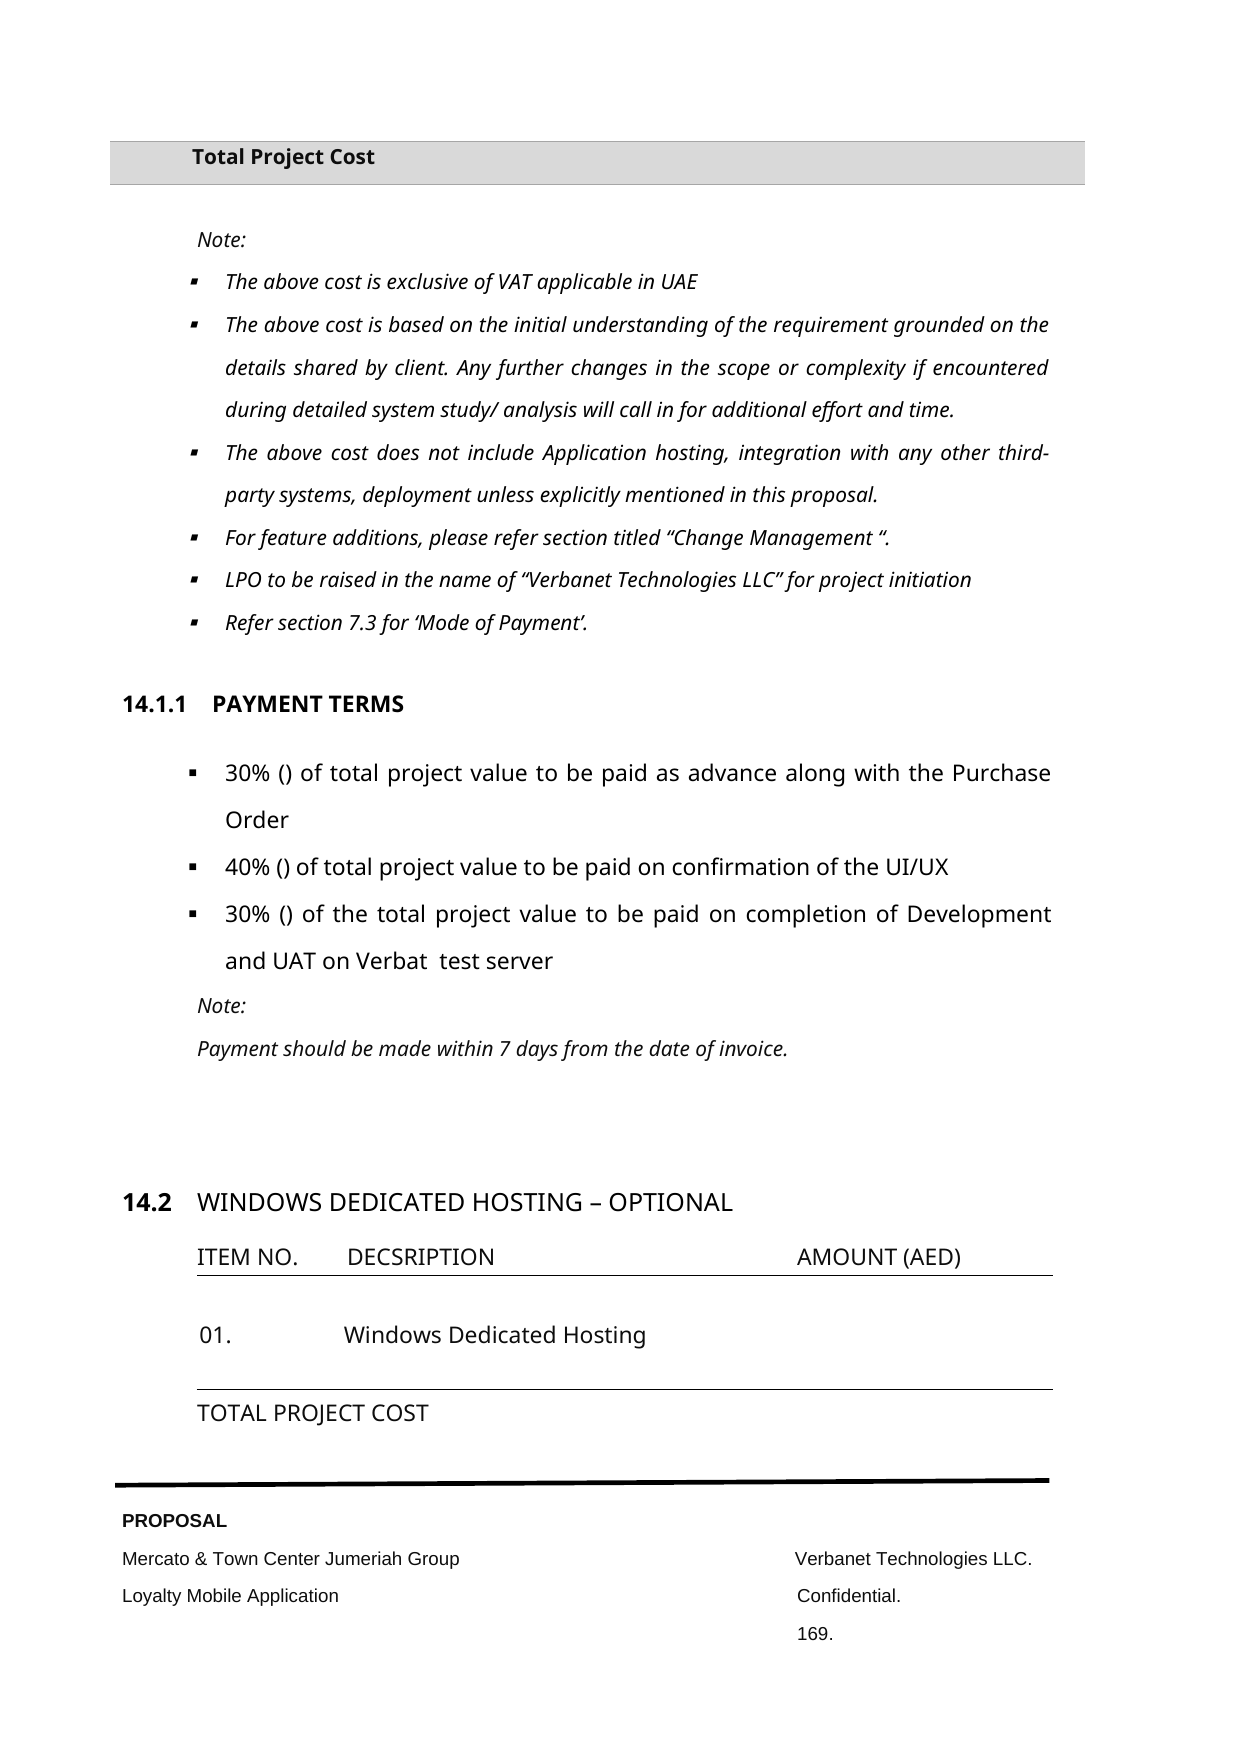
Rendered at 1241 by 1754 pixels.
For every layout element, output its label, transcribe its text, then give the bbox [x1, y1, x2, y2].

table_cell Total Project Cost [181, 142, 652, 184]
list The above cost is based on the initial understanding of the requirement grounded on the details shared by client. Any further changes in the scope or complexity if encountered during detailed system study/ analysis will call in for additional effort and time. [187, 310, 1053, 424]
list 30% () of total project value to be paid as advance along with the Purchase Order [187, 757, 1053, 835]
subtitle WINDOWS DEDICATED HOSTING – OPTIONAL [122, 1184, 1053, 1218]
list For feature additions, please refer section titled “Change Management “. [187, 523, 1053, 551]
list 40% () of total project value to be paid on confirmation of the UI/UX [187, 851, 1053, 882]
list The above cost is exclusive of VAT applicable in UAE [187, 267, 1053, 296]
subtitle PAYMENT TERMS [122, 688, 1053, 719]
text ITEM NO. DECSRIPTION AMOUNT (AED) [197, 1236, 1053, 1275]
list 30% () of the total project value to be paid on completion of Development and UAT on Verbat test server [187, 898, 1053, 976]
list Note: [175, 991, 1053, 1020]
list The above cost does not include Application hosting, integration with any other third-party systems, deployment unless explicitly mentioned in this proposal. [187, 438, 1053, 509]
table_cell [110, 142, 181, 184]
list Payment should be made within 7 days from the date of invoice. [175, 1034, 1053, 1062]
text TOTAL PROJECT COST [197, 1390, 1053, 1429]
list LPO to be raised in the name of “Verbanet Technologies LLC” for project initiation [187, 566, 1053, 594]
text Note: [122, 225, 1053, 253]
list Windows Dedicated Hosting [199, 1314, 1053, 1351]
table_cell [652, 142, 1085, 184]
list Refer section 7.3 for ‘Mode of Payment’. [187, 608, 1053, 637]
